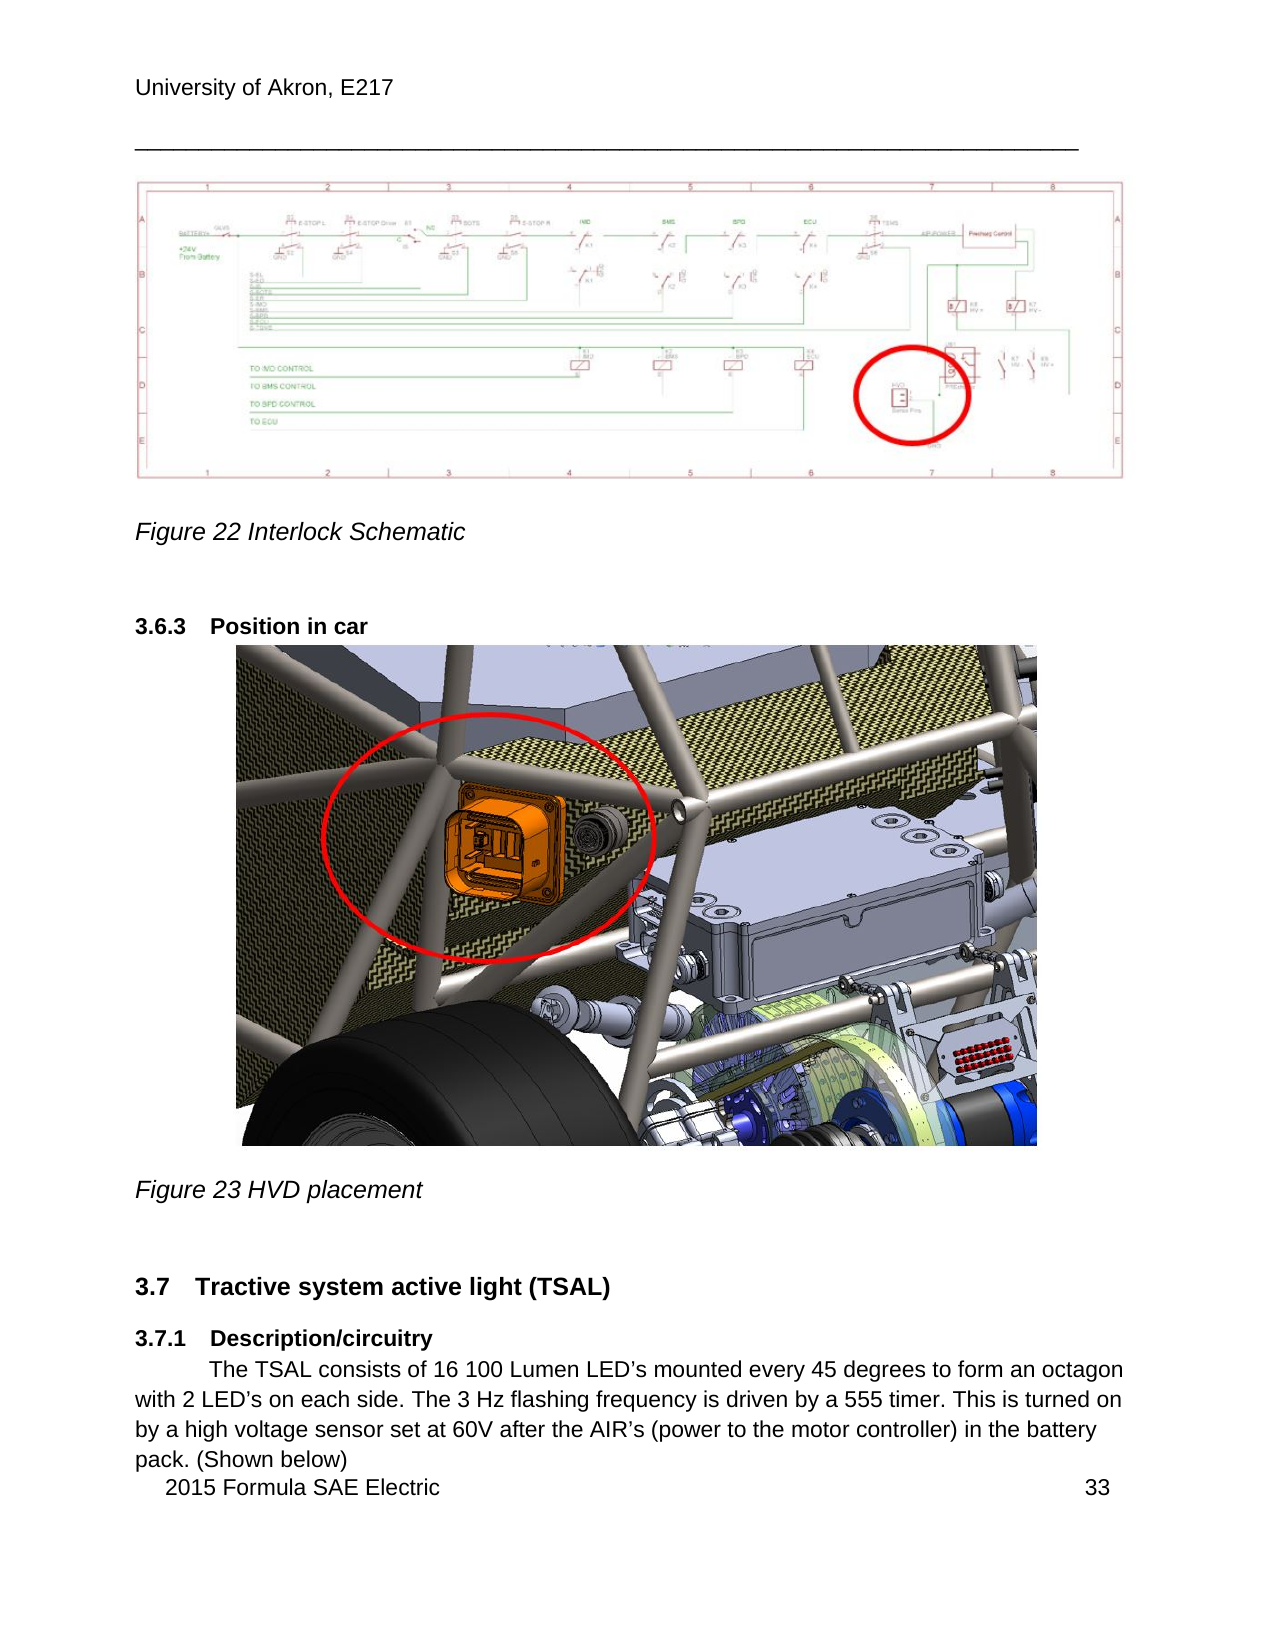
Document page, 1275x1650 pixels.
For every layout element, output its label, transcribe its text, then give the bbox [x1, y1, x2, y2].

subtitle Position in car [135, 613, 1140, 640]
subtitle Tractive system active light (TSAL) [135, 1271, 1140, 1300]
subtitle Description/circuitry [135, 1325, 1140, 1352]
picture [135, 175, 1140, 492]
text Figure 23 HVD placement [135, 1175, 1140, 1204]
text Figure 22 Interlock Schematic [135, 517, 1140, 546]
text The TSAL consists of 16 100 Lumen LED’s mounted every 45 degrees to form an octagon with 2 LED’s on each side. The 3 Hz flashing frequency is driven by a 555 timer. This is turned on by a high voltage sensor set at 60V after the AIR’s (power to the motor controller) in the battery pack. (Shown below) [135, 1356, 1140, 1472]
picture [233, 643, 1042, 1151]
